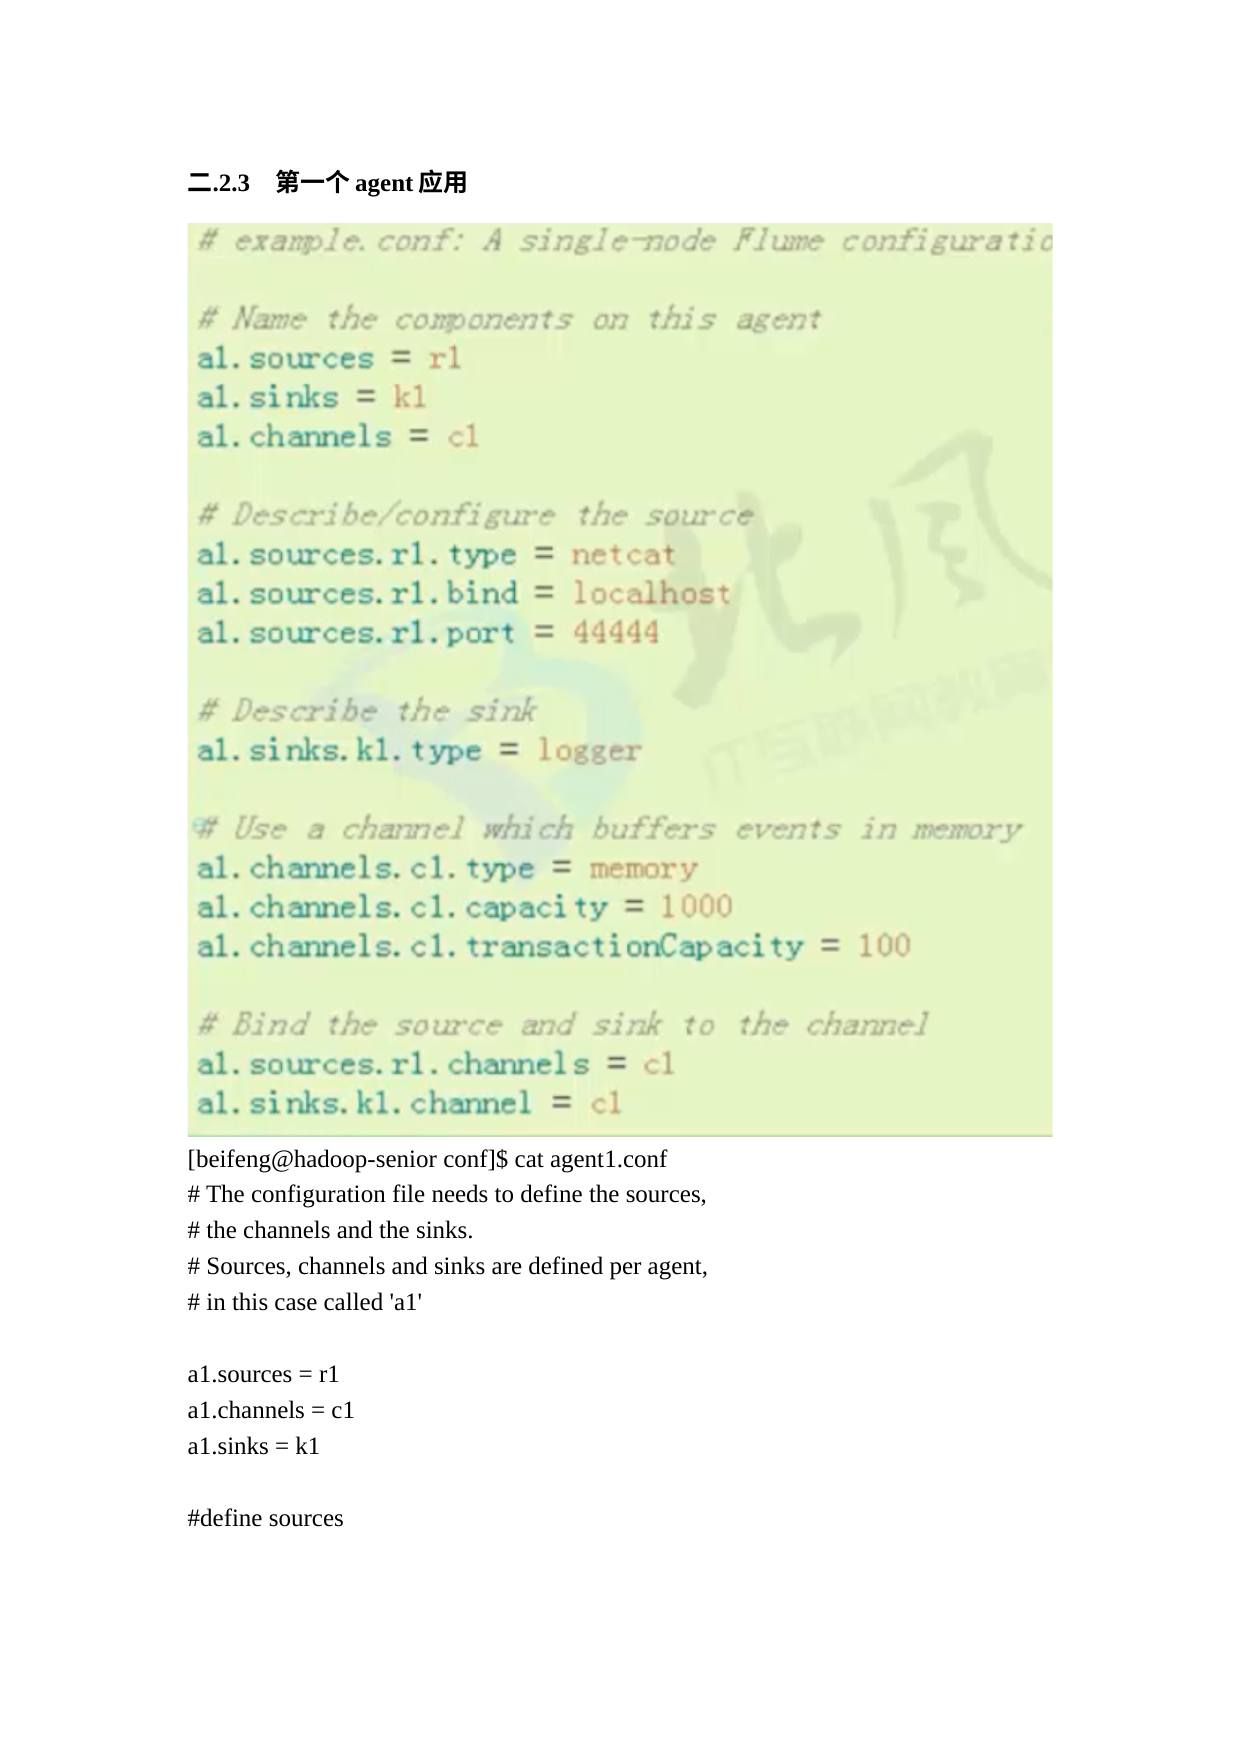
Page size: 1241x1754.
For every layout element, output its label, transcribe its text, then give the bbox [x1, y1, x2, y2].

picture [187, 223, 1053, 1137]
text a1.sources = r1 [187, 1359, 1053, 1388]
text # The configuration file needs to define the sources, [187, 1179, 1053, 1208]
text #define sources [187, 1503, 1053, 1532]
text # the channels and the sinks. [187, 1216, 1053, 1244]
text a1.channels = c1 [187, 1395, 1053, 1424]
text # in this case called 'a1' [187, 1287, 1053, 1316]
subtitle 第一个agent应用 [187, 162, 1053, 198]
text a1.sinks = k1 [187, 1431, 1053, 1460]
text # Sources, channels and sinks are defined per agent, [187, 1251, 1053, 1280]
text [beifeng@hadoop-senior conf]$ cat agent1.conf [187, 1144, 1053, 1172]
